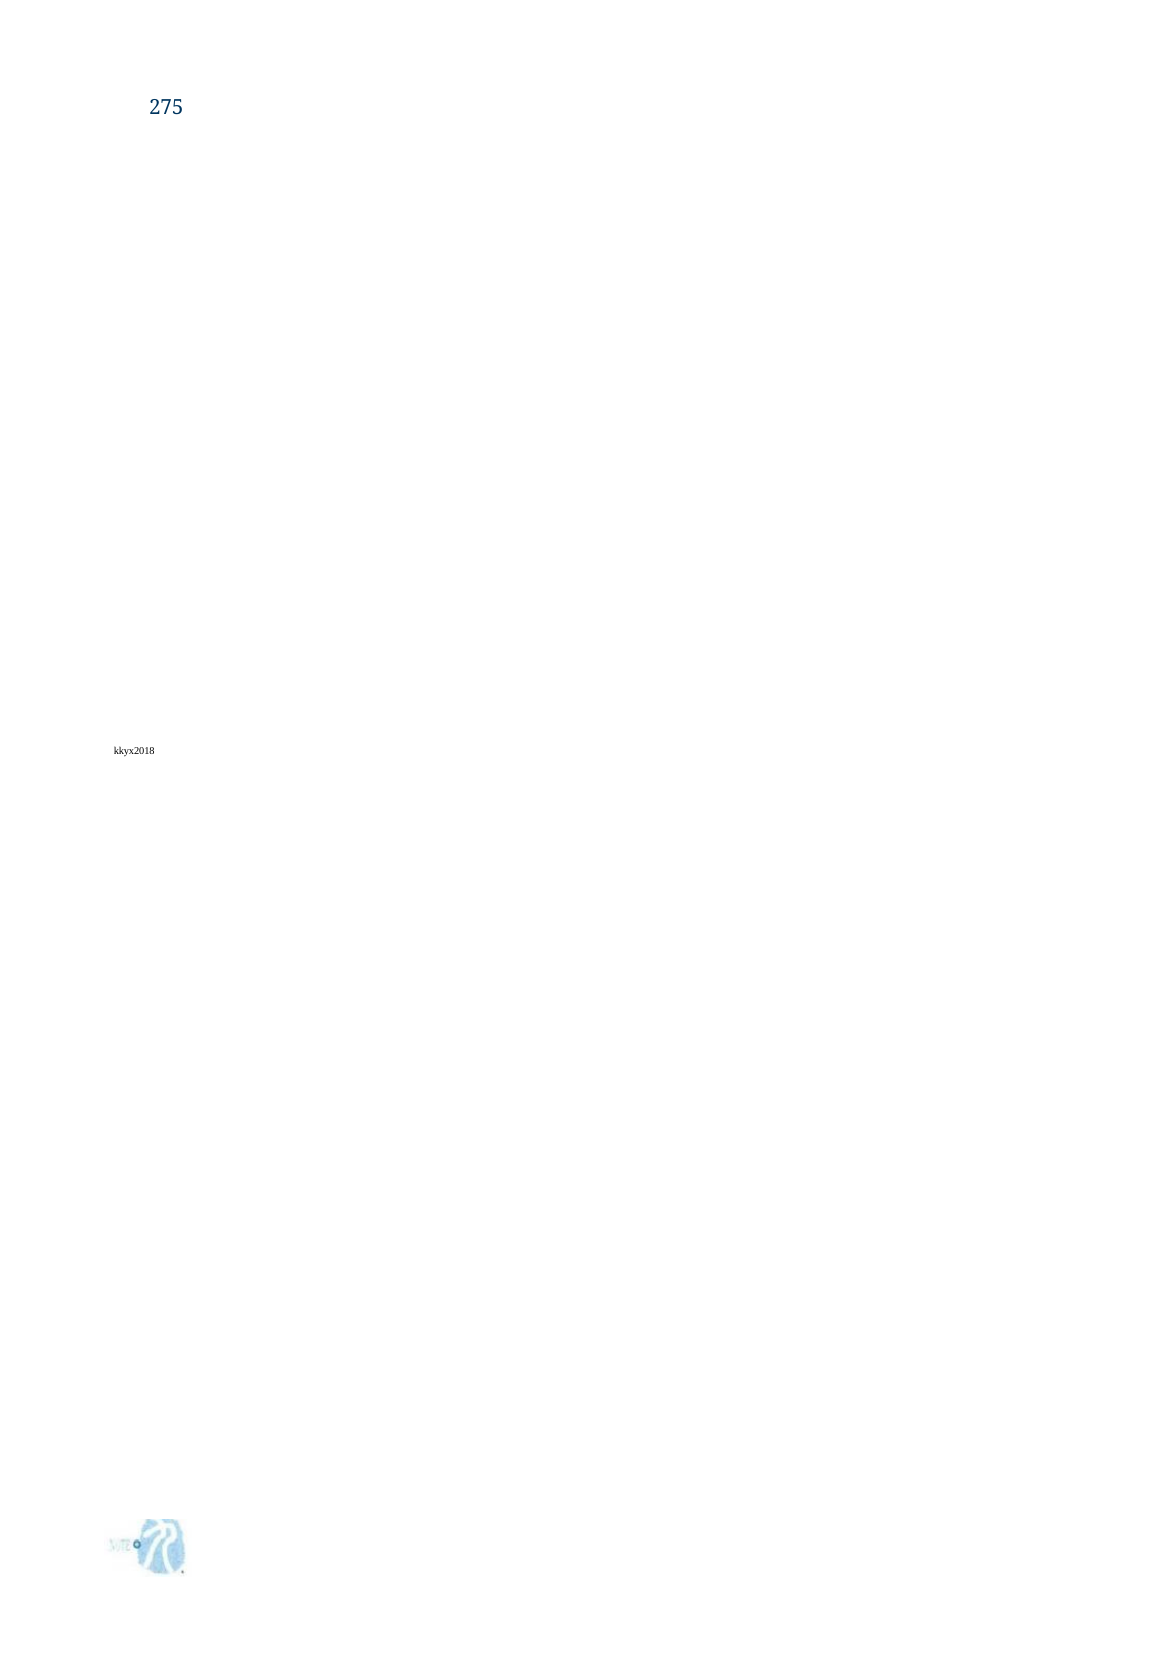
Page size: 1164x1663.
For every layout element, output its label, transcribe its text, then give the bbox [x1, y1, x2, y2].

text 275 [149, 97, 1014, 118]
picture [104, 1519, 192, 1577]
